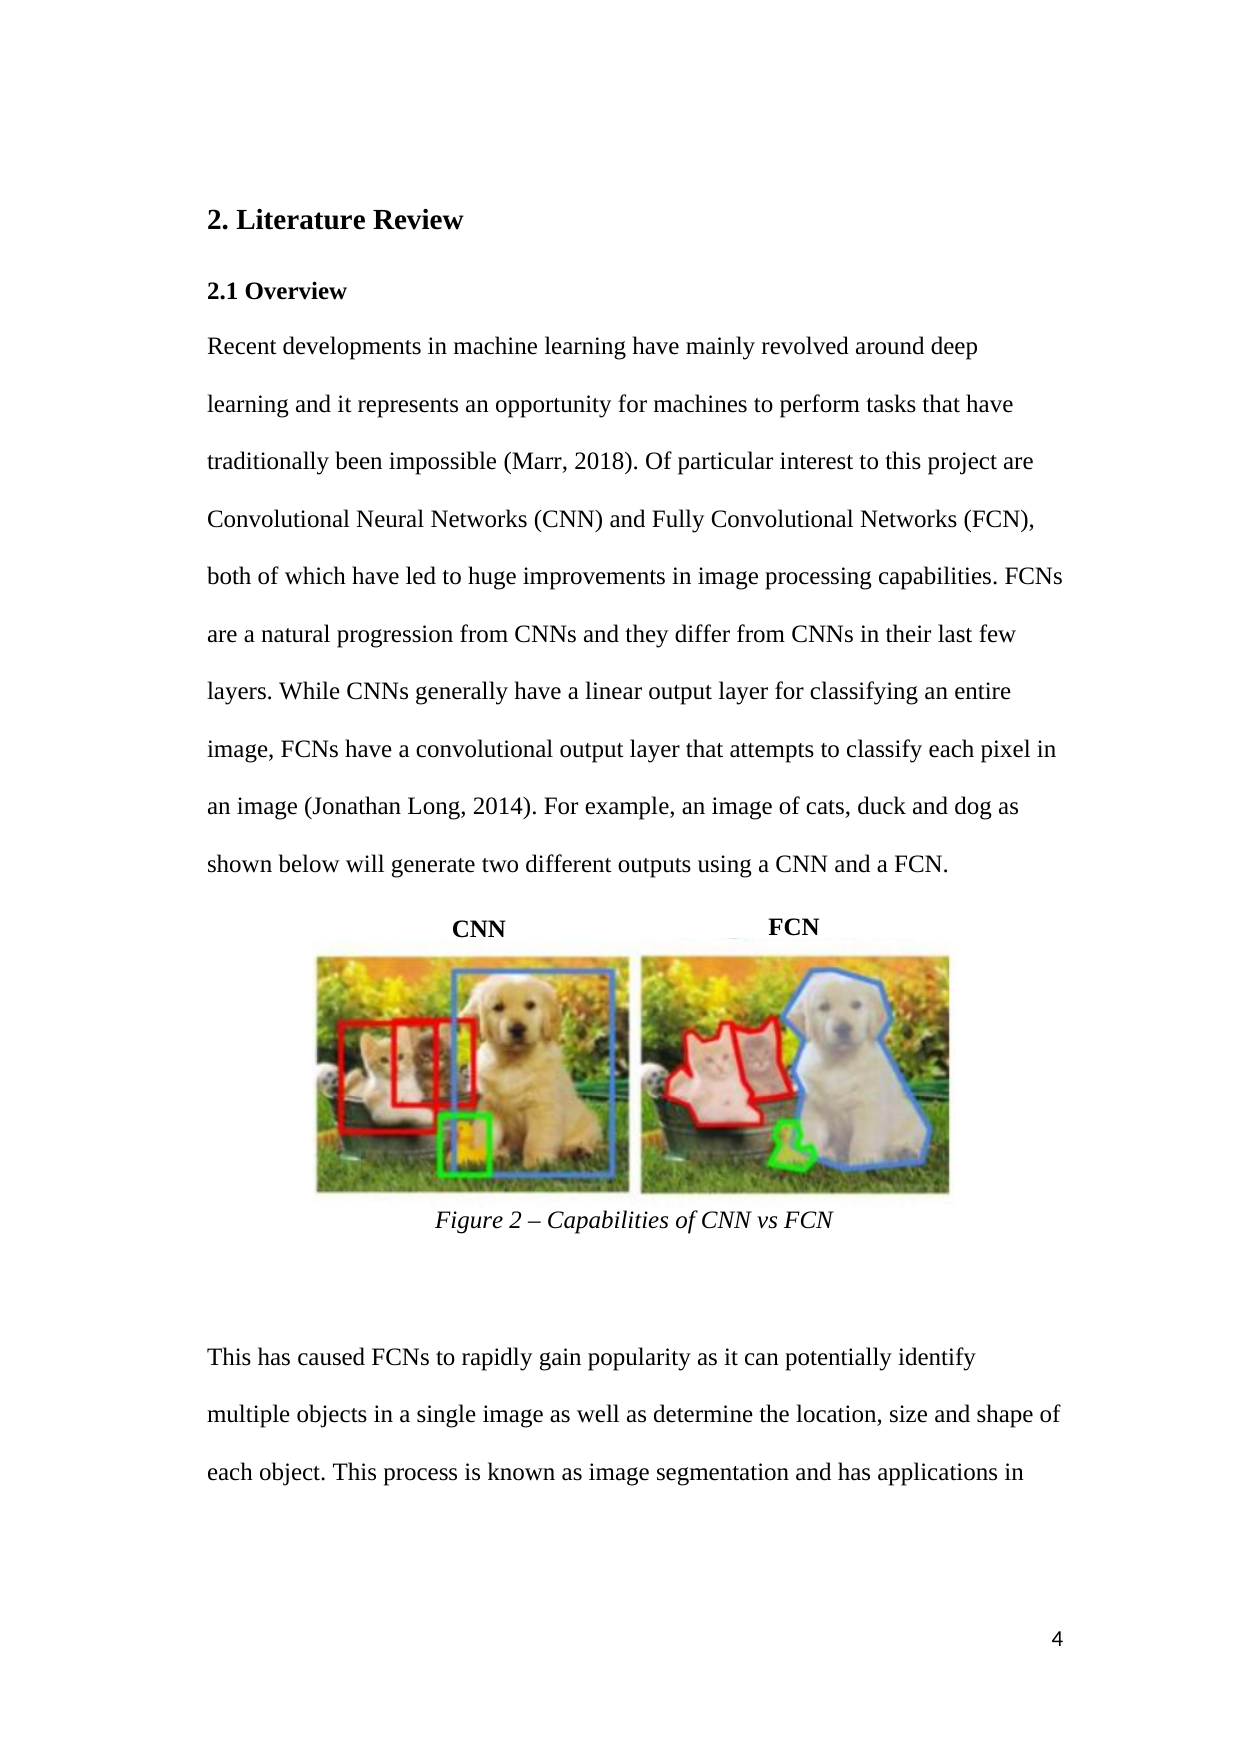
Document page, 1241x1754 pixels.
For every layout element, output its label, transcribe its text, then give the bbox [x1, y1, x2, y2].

text 2.1 Overview [207, 276, 1063, 304]
text 2. Literature Review [207, 202, 1063, 236]
picture [311, 938, 958, 1208]
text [207, 923, 1063, 1486]
text Recent developments in machine learning have mainly revolved around deep learning and it represents an opportunity for machines to perform tasks that have traditionally been impossible. Of particular interest to this project are Convolutional Neural Networks (CNN) and Fully Convolutional Networks (FCN), both of which have led to huge improvements in image processing capabilities. FCNs are a natural progression from CNNs and they differ from CNNs in their last few layers. While CNNs generally have a linear output layer for classifying an entire image, FCNs have a convolutional output layer that attempts to classify each pixel in an image. For example, an image of cats, duck and dog as shown below will generate two different outputs using a CNN and a FCN. [207, 331, 1063, 878]
